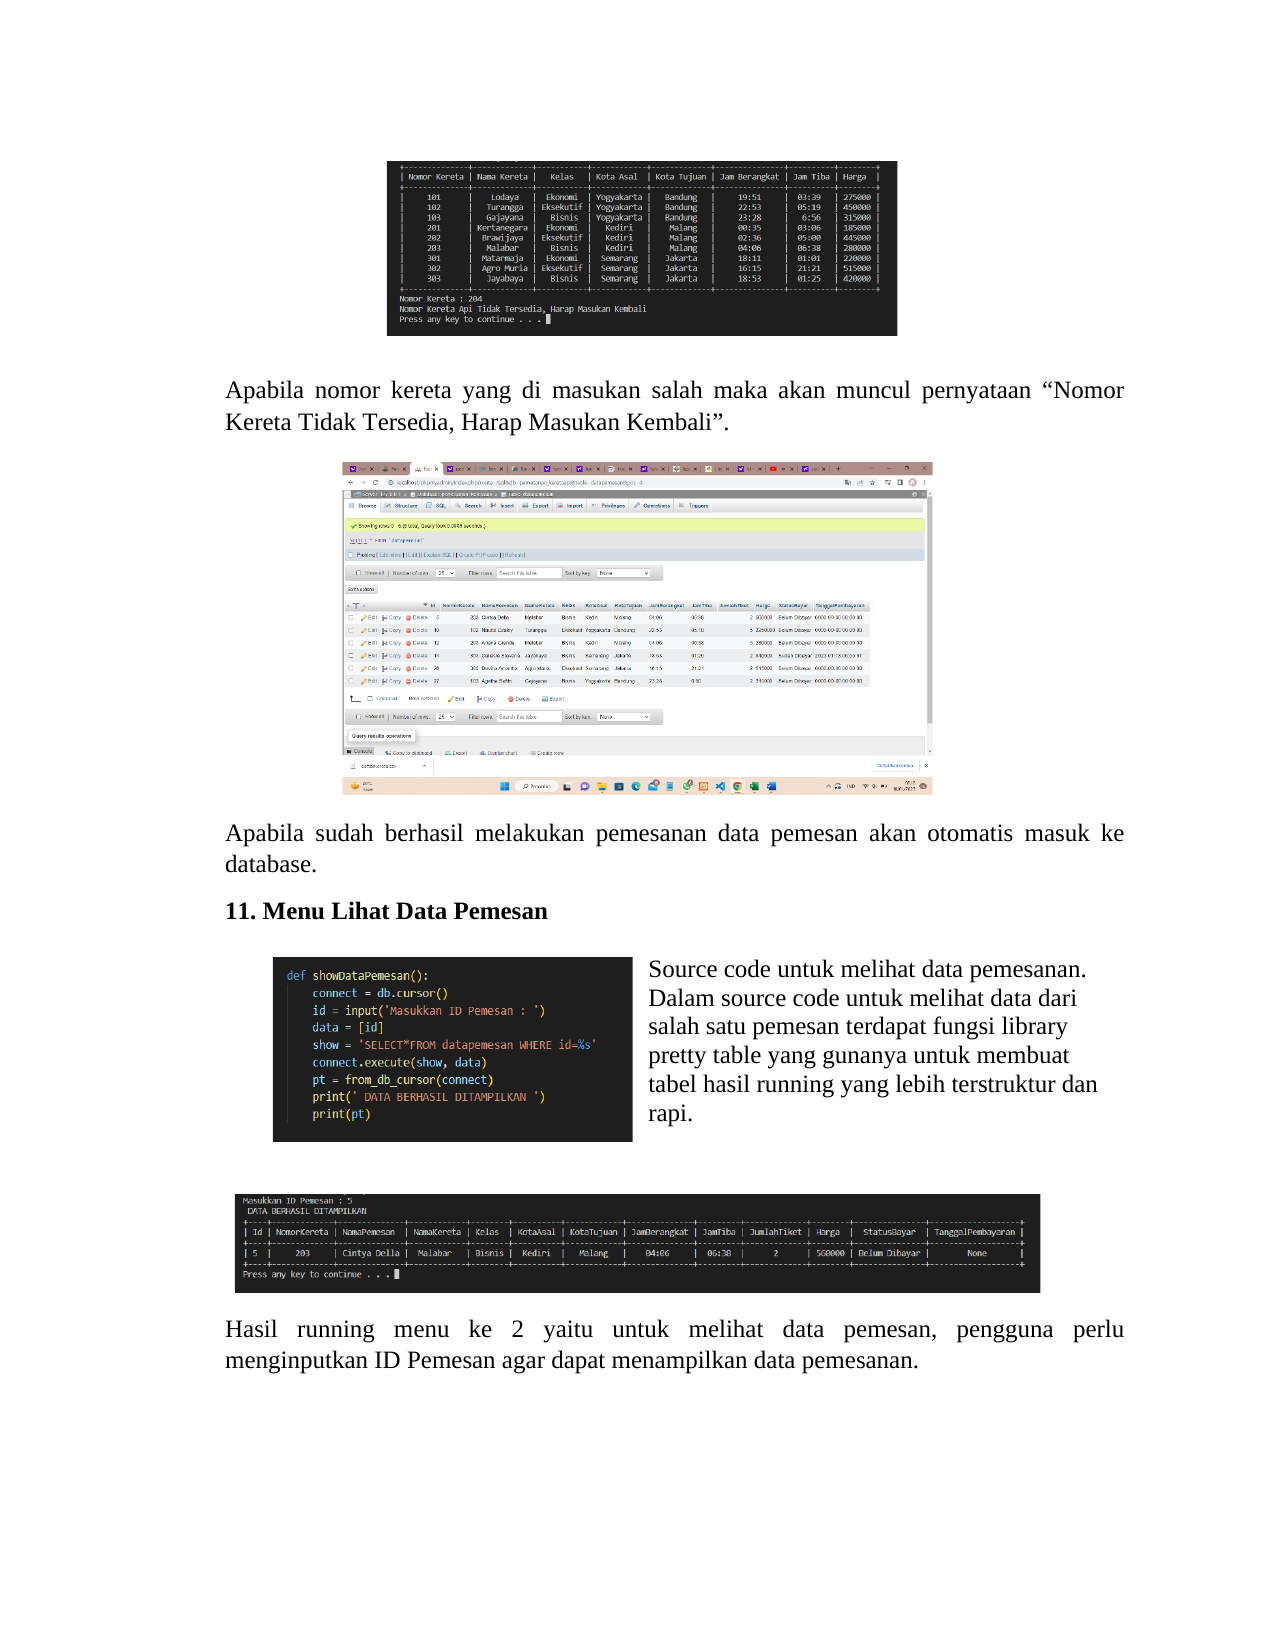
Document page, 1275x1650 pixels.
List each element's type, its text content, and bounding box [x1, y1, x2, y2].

text Apabila sudah berhasil melakukan pemesanan data pemesan akan otomatis masuk ke database. [225, 818, 1125, 877]
text Apabila nomor kereta yang di masukan salah maka akan muncul pernyataan “Nomor Kereta Tidak Tersedia, Harap Masukan Kembali”. [225, 376, 1125, 435]
table_header Source code untuk melihat data pemesanan. Dalam source code untuk melihat data dari salah satu pemesan terdapat fungsi library pretty table yang gunanya untuk membuat tabel hasil running yang lebih terstruktur dan rapi. [637, 928, 1124, 1179]
picture [272, 957, 633, 1142]
picture [234, 1194, 1041, 1293]
table_header [268, 928, 637, 1179]
subtitle Menu Lihat Data Pemesan [225, 896, 1125, 925]
picture [386, 161, 898, 336]
picture [342, 462, 933, 795]
text Hasil running menu ke 2 yaitu untuk melihat data pemesan, pengguna perlu menginputkan ID Pemesan agar dapat menampilkan data pemesanan. [225, 1314, 1125, 1374]
